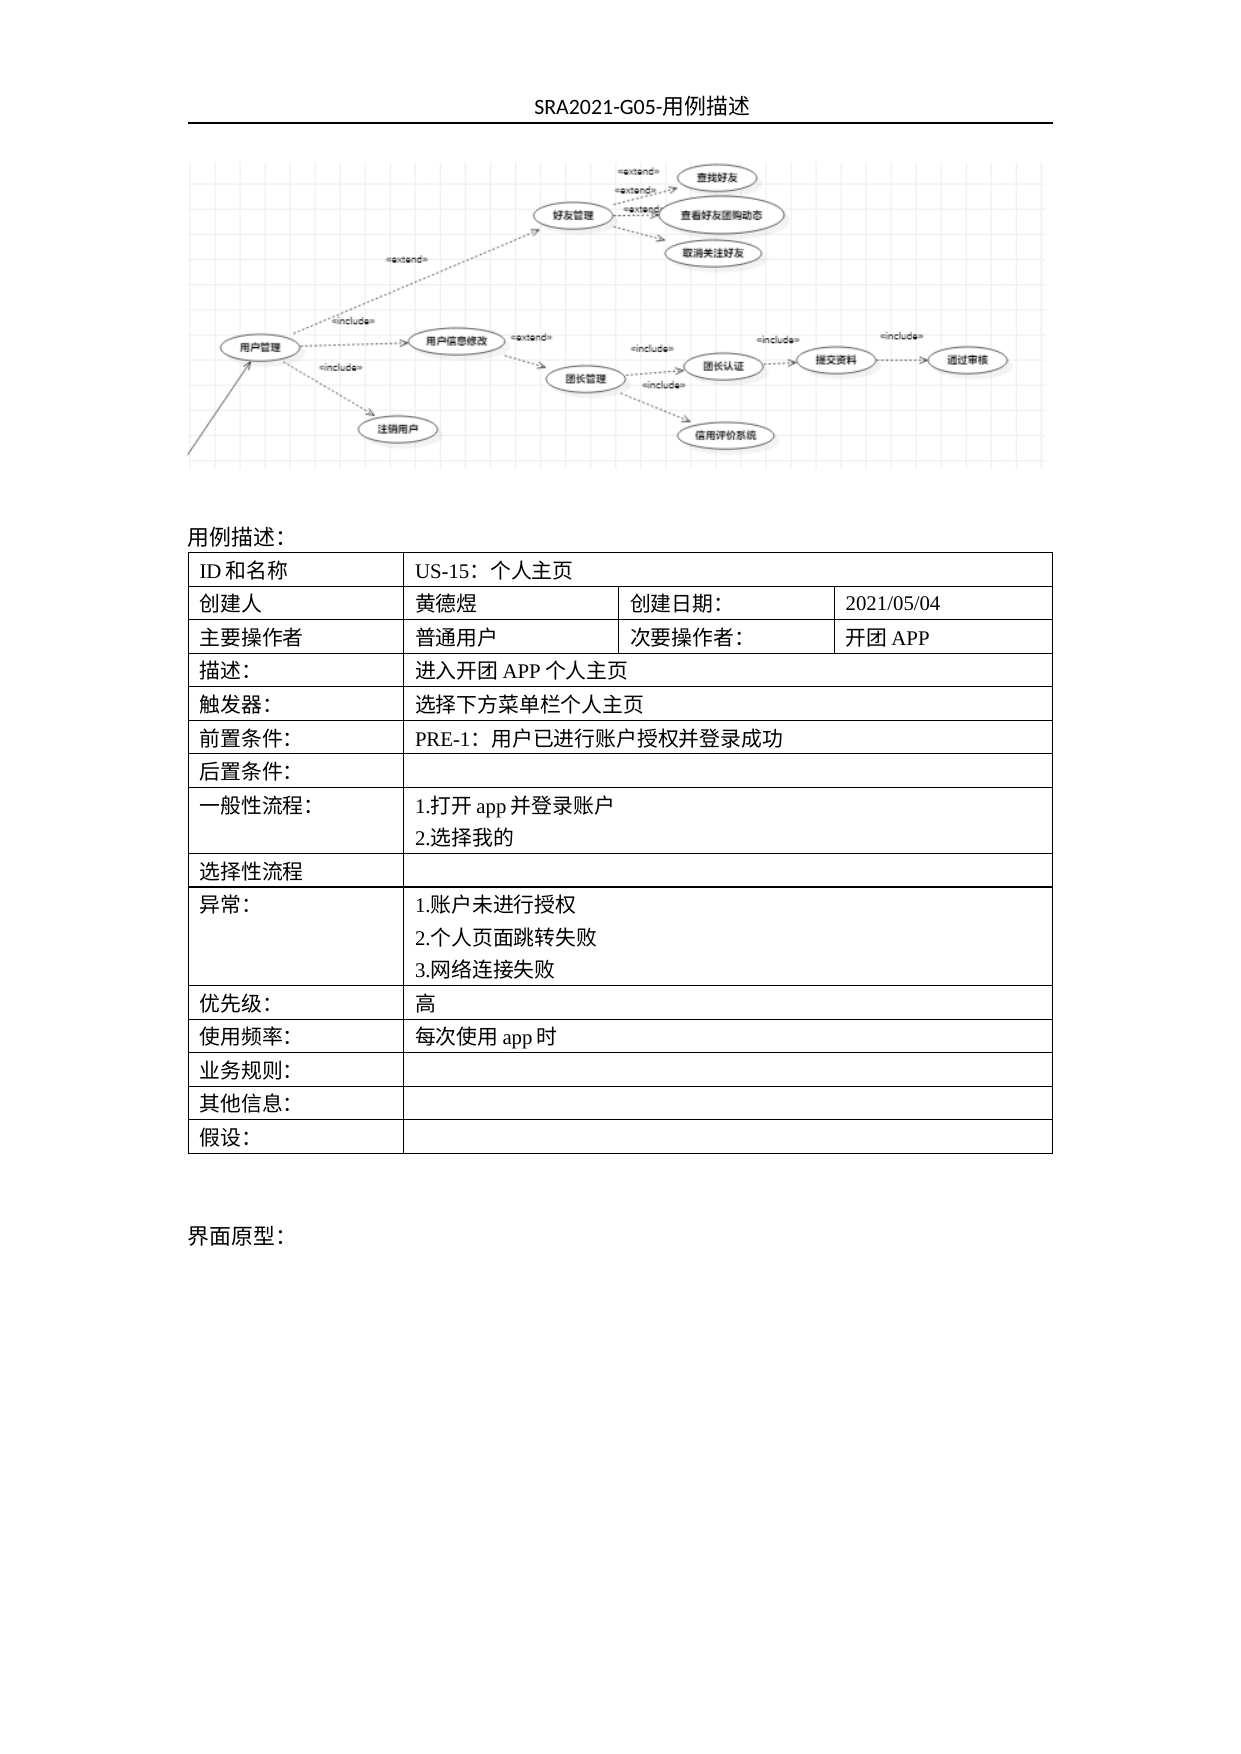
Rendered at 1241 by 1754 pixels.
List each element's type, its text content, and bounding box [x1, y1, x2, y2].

table_header US-15：个人主页 [404, 553, 1052, 586]
table_cell 进入开团APP个人主页 [404, 654, 1052, 686]
picture [187, 162, 1046, 469]
table_cell 优先级： [189, 986, 403, 1018]
table_cell [404, 754, 1052, 787]
table_cell 次要操作者： [619, 620, 834, 653]
table_cell 异常： [189, 888, 403, 985]
table_cell [404, 854, 1052, 886]
table_cell 开团APP [835, 620, 1052, 653]
table_cell [404, 1087, 1052, 1119]
table_cell 业务规则： [189, 1053, 403, 1086]
table_cell 其他信息： [189, 1087, 403, 1119]
table_cell [404, 1120, 1052, 1153]
table_cell 选择性流程 [189, 854, 403, 886]
table_cell 普通用户 [404, 620, 618, 653]
table_cell 一般性流程： [189, 788, 403, 853]
table_cell 选择下方菜单栏个人主页 [404, 687, 1052, 720]
table_cell 前置条件： [189, 721, 403, 753]
table_cell 高 [404, 986, 1052, 1018]
table_cell 1.账户未进行授权 2.个人页面跳转失败 3.网络连接失败 [404, 888, 1052, 985]
table_cell 后置条件： [189, 754, 403, 787]
table_cell 主要操作者 [189, 620, 403, 653]
table_cell 黄德煜 [404, 587, 618, 619]
table_cell 2021/05/04 [835, 587, 1052, 619]
table_cell 创建人 [189, 587, 403, 619]
table_cell 触发器： [189, 687, 403, 720]
table_cell 创建日期： [619, 587, 834, 619]
text 界面原型： [187, 1219, 1053, 1251]
table_cell 描述： [189, 654, 403, 686]
table_cell 使用频率： [189, 1020, 403, 1052]
table_cell 假设： [189, 1120, 403, 1153]
table_cell 1.打开app并登录账户 2.选择我的 [404, 788, 1052, 853]
table_cell PRE-1：用户已进行账户授权并登录成功 [404, 721, 1052, 753]
table_cell [404, 1053, 1052, 1086]
table_header ID和名称 [189, 553, 403, 586]
table_cell 每次使用app时 [404, 1020, 1052, 1052]
text 用例描述： [187, 519, 1053, 552]
